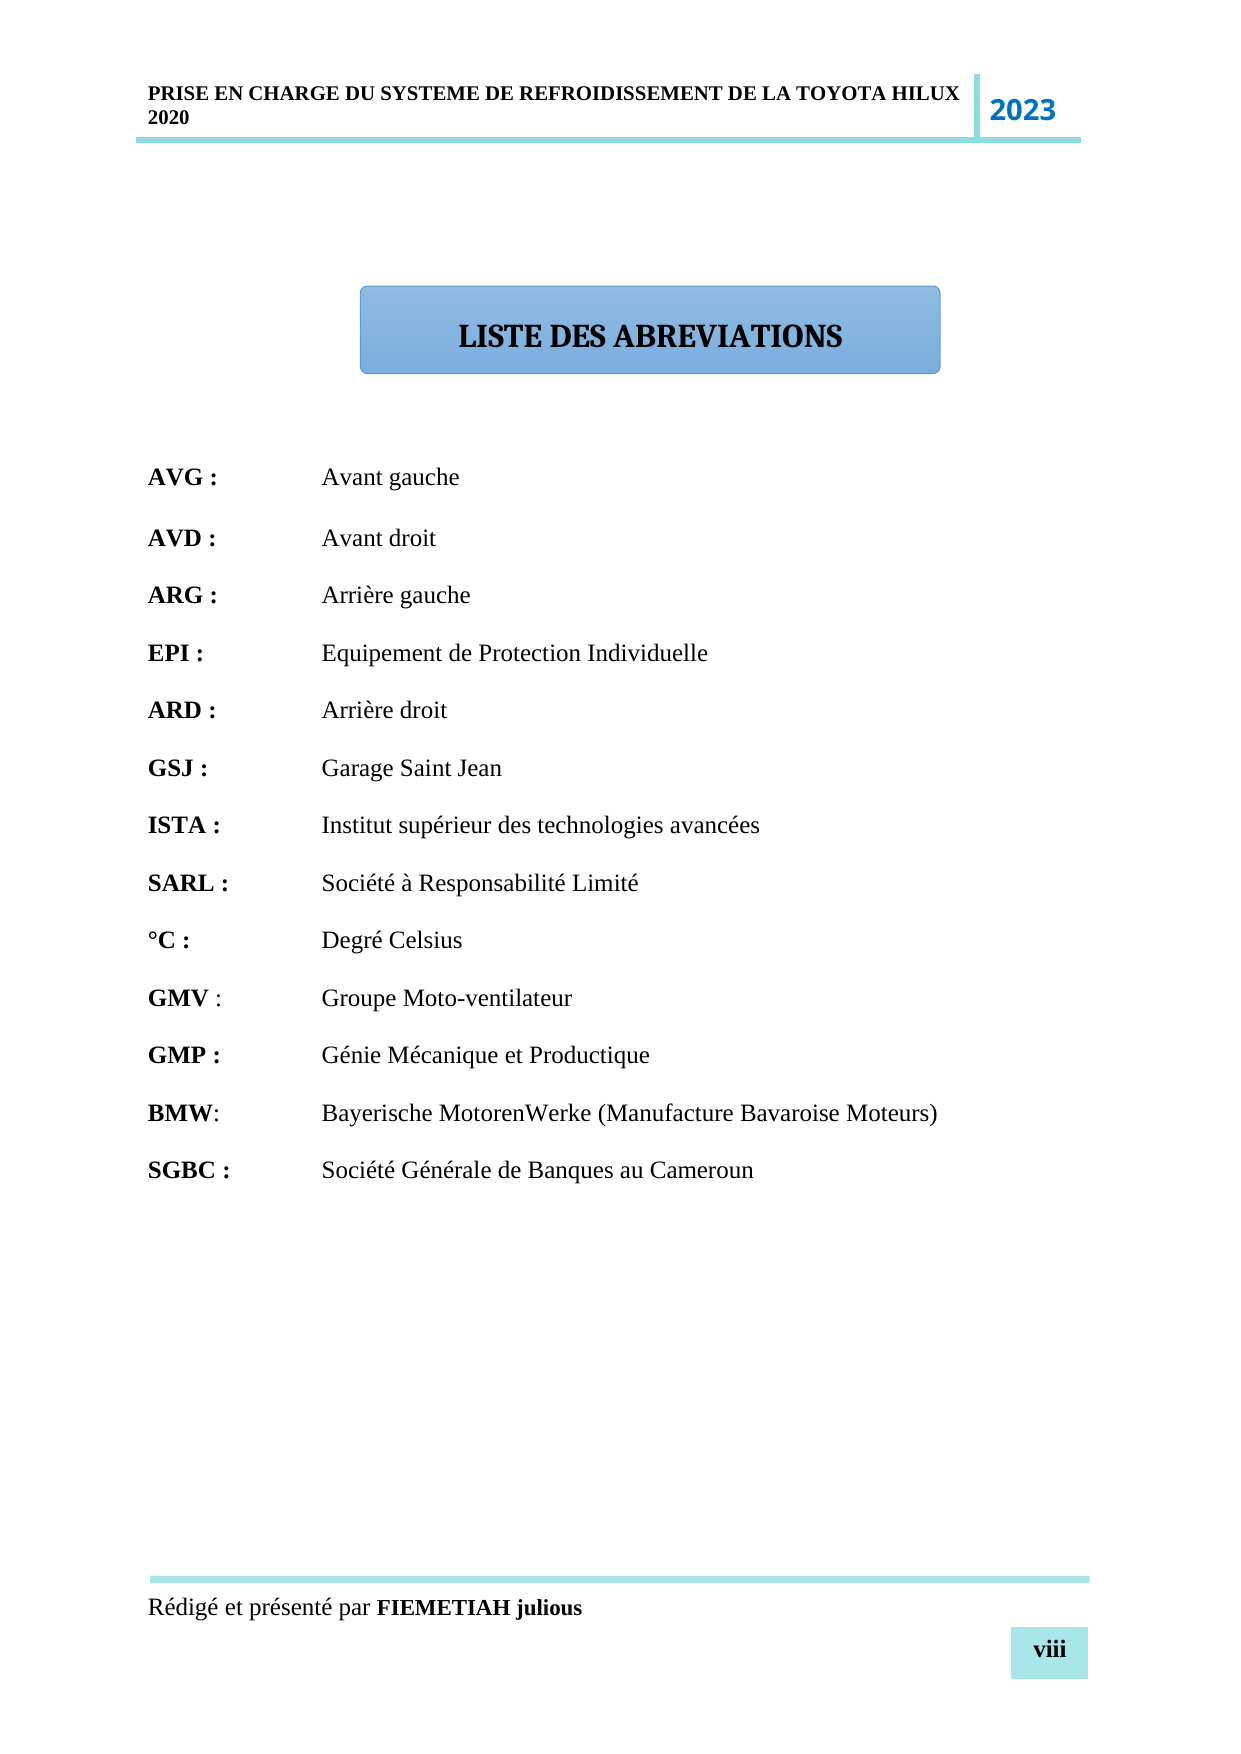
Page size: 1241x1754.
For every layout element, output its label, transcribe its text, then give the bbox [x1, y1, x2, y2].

table_cell AVD : ARG : EPI : ARD : GSJ : ISTA : SARL : °C : GMV : GMP : BMW: SGBC : [136, 519, 310, 1217]
table_header AVG : [136, 462, 310, 519]
table_header Avant gauche [310, 462, 1093, 519]
table_cell Avant droit Arrière gauche Equipement de Protection Individuelle Arrière droit Garage Saint Jean Institut supérieur des technologies avancées Société à Responsabilité Limité Degré Celsius Groupe Moto-ventilateur Génie Mécanique et Productique Bayerische MotorenWerke (Manufacture Bavaroise Moteurs) Société Générale de Banques au Cameroun [310, 519, 1093, 1217]
